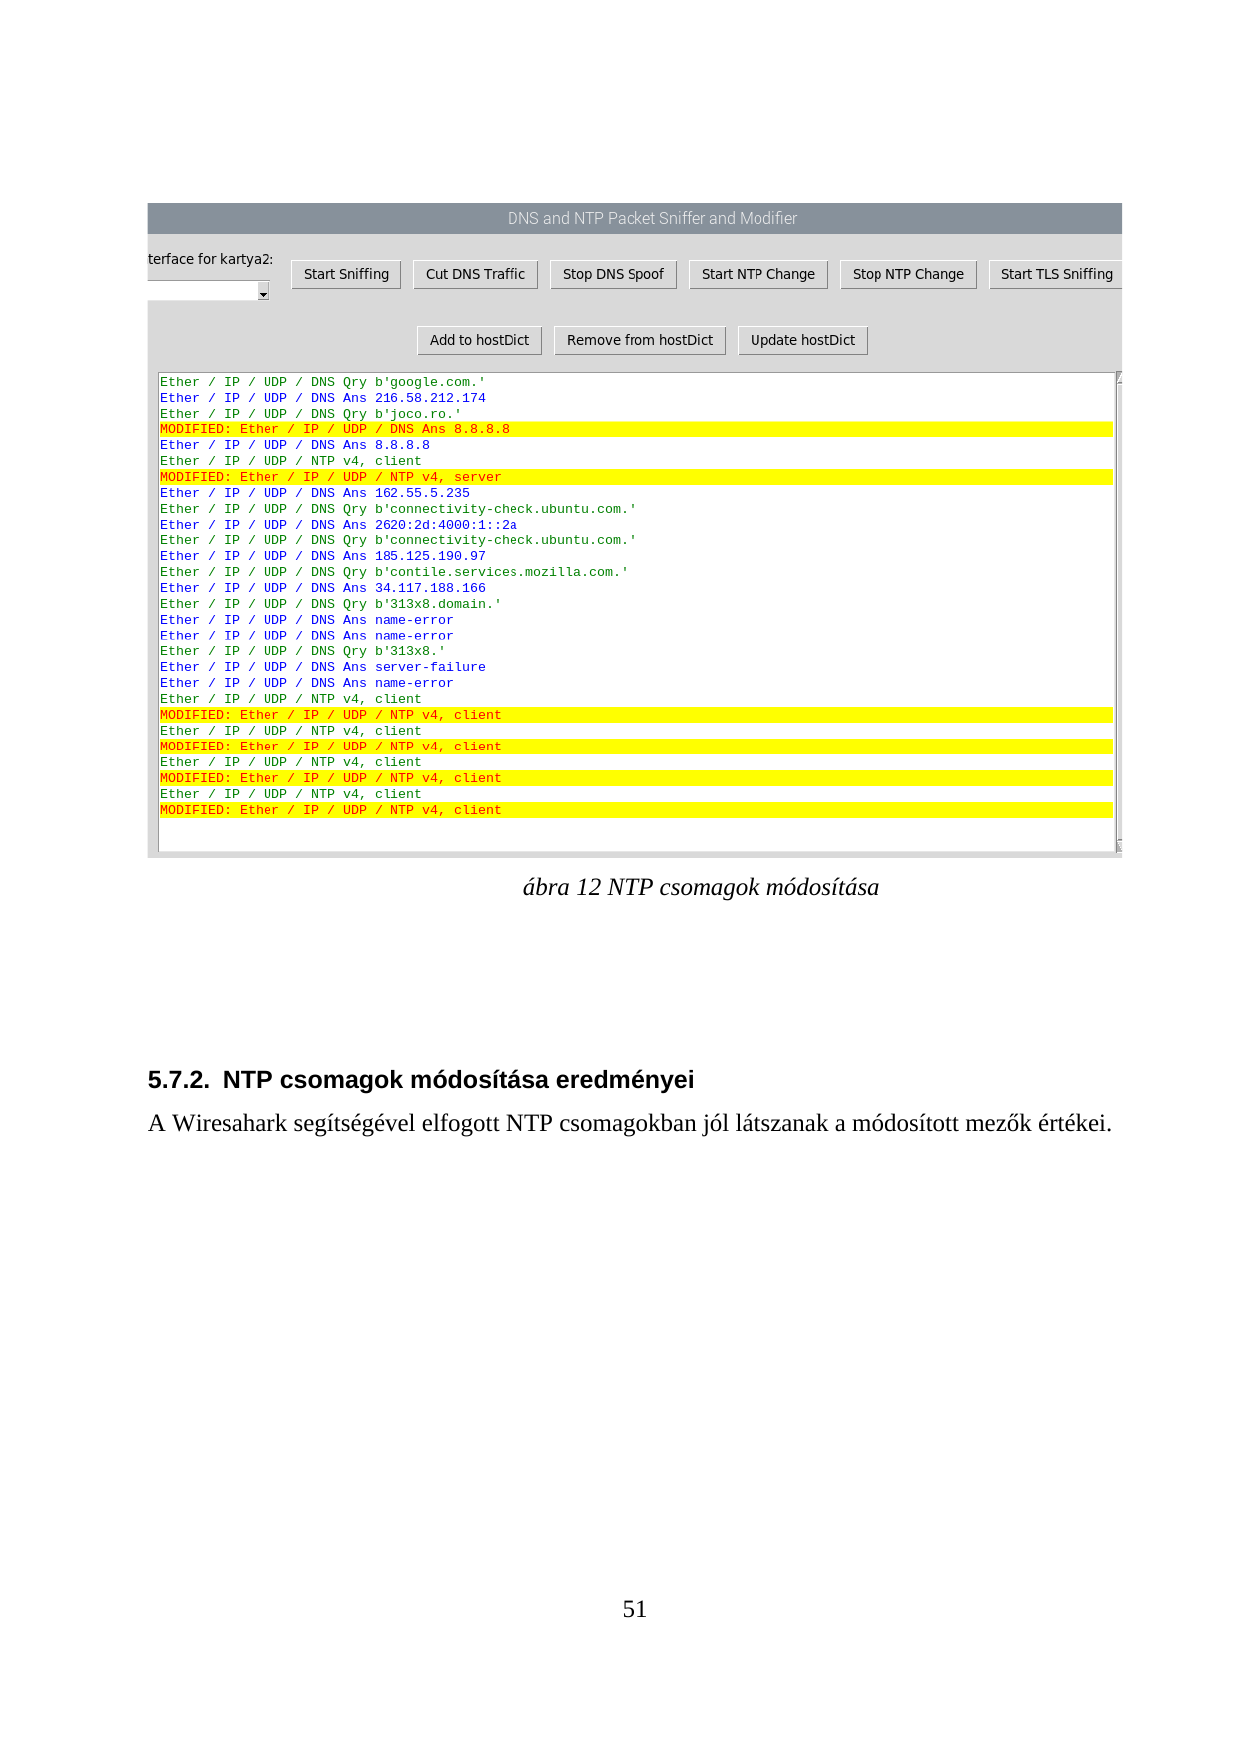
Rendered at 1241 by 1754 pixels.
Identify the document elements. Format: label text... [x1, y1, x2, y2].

subtitle NTP csomagok módosítása eredményei [148, 1065, 1122, 1094]
picture [147, 203, 1123, 858]
text A Wiresahark segítségével elfogott NTP csomagokban jól látszanak a módosított mezők értékei. [148, 1108, 1122, 1137]
text ábra 12 NTP csomagok módosítása [148, 872, 1122, 901]
